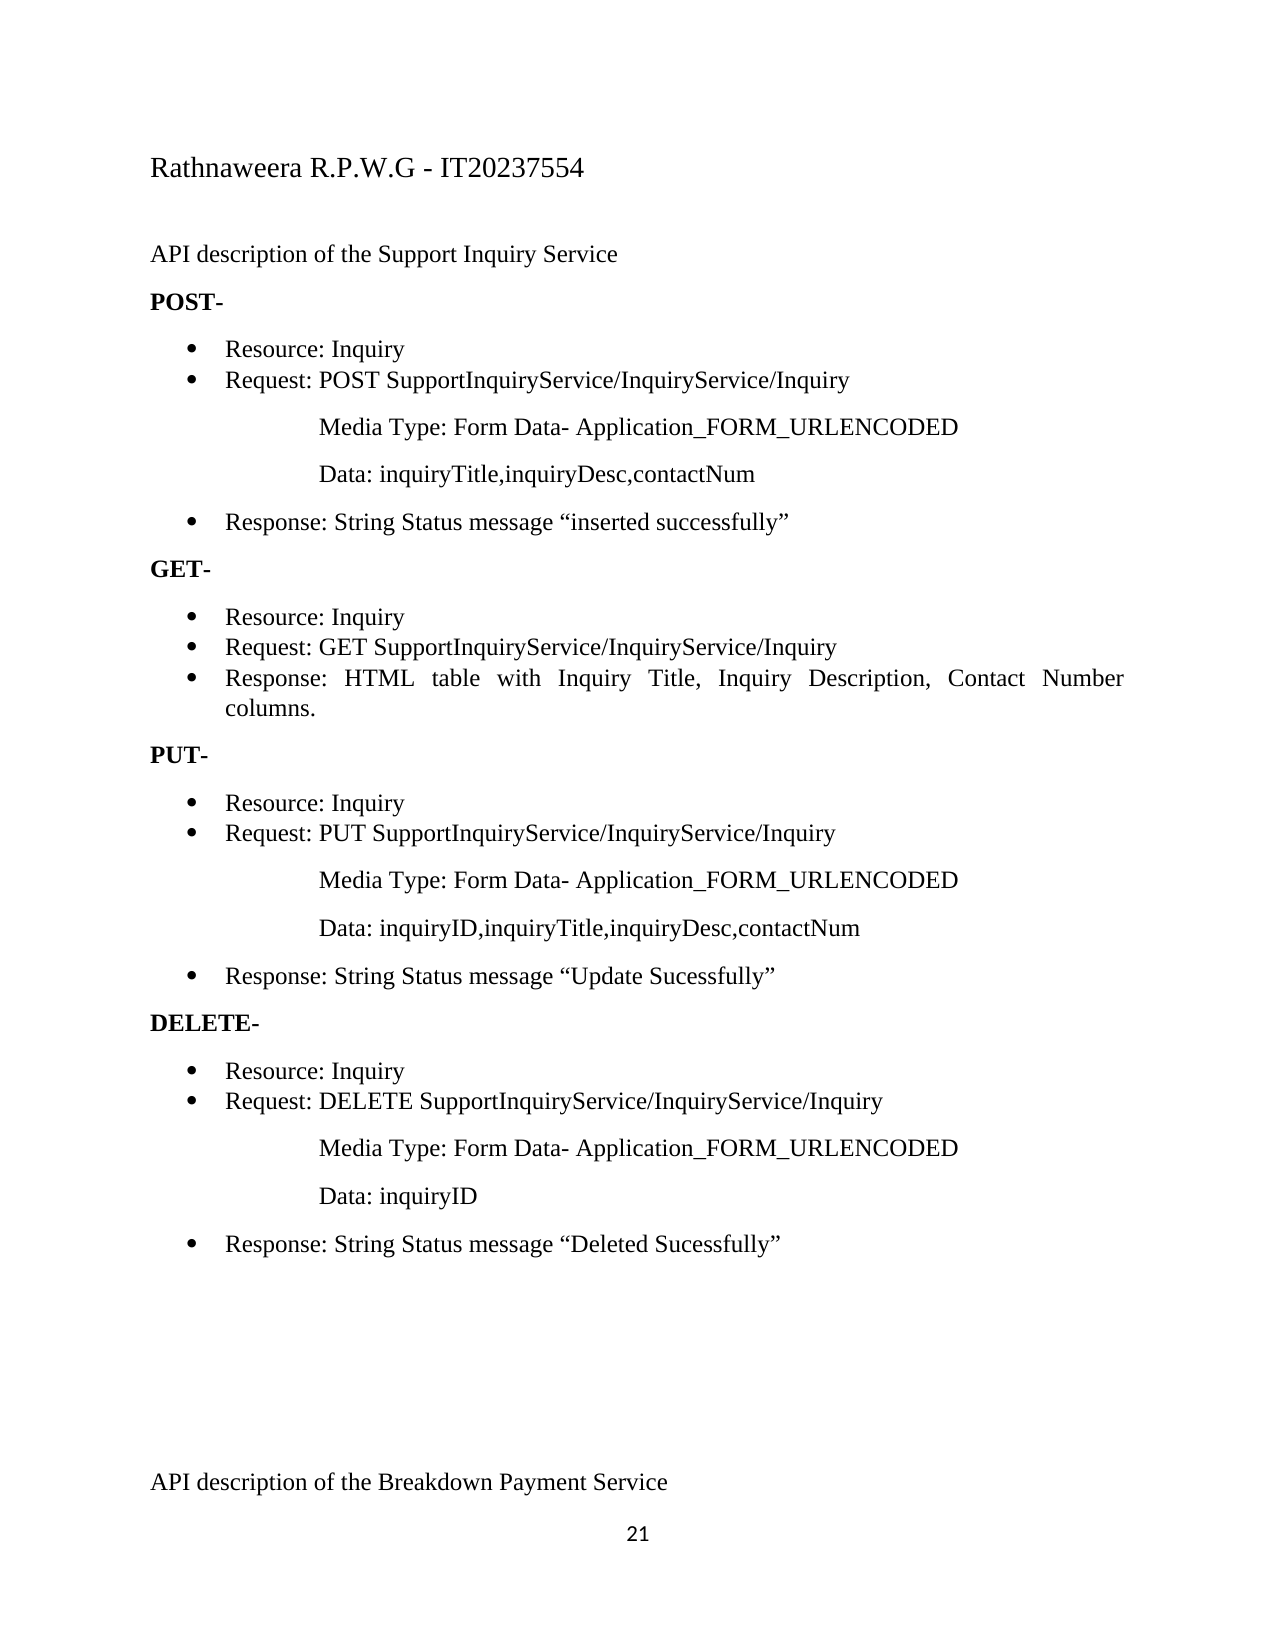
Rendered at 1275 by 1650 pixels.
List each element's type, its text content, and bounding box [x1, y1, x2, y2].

list Resource: Inquiry [187, 788, 1125, 817]
subtitle Rathnaweera R.P.W.G - IT20237554 [150, 150, 1125, 183]
list Resource: Inquiry [187, 1056, 1125, 1084]
list Request: GET SupportInquiryService/InquiryService/Inquiry [187, 632, 1125, 661]
text Media Type: Form Data- Application_FORM_URLENCODED [225, 412, 1125, 441]
text Media Type: Form Data- Application_FORM_URLENCODED [225, 1133, 1125, 1162]
list Request: POST SupportInquiryService/InquiryService/Inquiry [187, 365, 1125, 393]
list Response: String Status message “Deleted Sucessfully” [187, 1229, 1125, 1257]
text DELETE- [150, 1008, 1125, 1037]
text Data: inquiryID,inquiryTitle,inquiryDesc,contactNum [150, 913, 1125, 942]
list Response: String Status message “Update Sucessfully” [187, 961, 1125, 990]
text API description of the Breakdown Payment Service [150, 1467, 1125, 1495]
text Data: inquiryID [150, 1181, 1125, 1210]
list Resource: Inquiry [187, 334, 1125, 363]
list Request: DELETE SupportInquiryService/InquiryService/Inquiry [187, 1086, 1125, 1115]
text PUT- [150, 740, 1125, 769]
text POST- [150, 287, 1125, 315]
list Resource: Inquiry [187, 602, 1125, 631]
list Response: HTML table with Inquiry Title, Inquiry Description, Contact Number columns. [187, 663, 1125, 722]
text API description of the Support Inquiry Service [150, 239, 1125, 268]
text GET- [150, 554, 1125, 583]
text Media Type: Form Data- Application_FORM_URLENCODED [225, 866, 1125, 894]
list Response: String Status message “inserted successfully” [187, 507, 1125, 536]
list Request: PUT SupportInquiryService/InquiryService/Inquiry [187, 818, 1125, 847]
text Data: inquiryTitle,inquiryDesc,contactNum [150, 459, 1125, 488]
